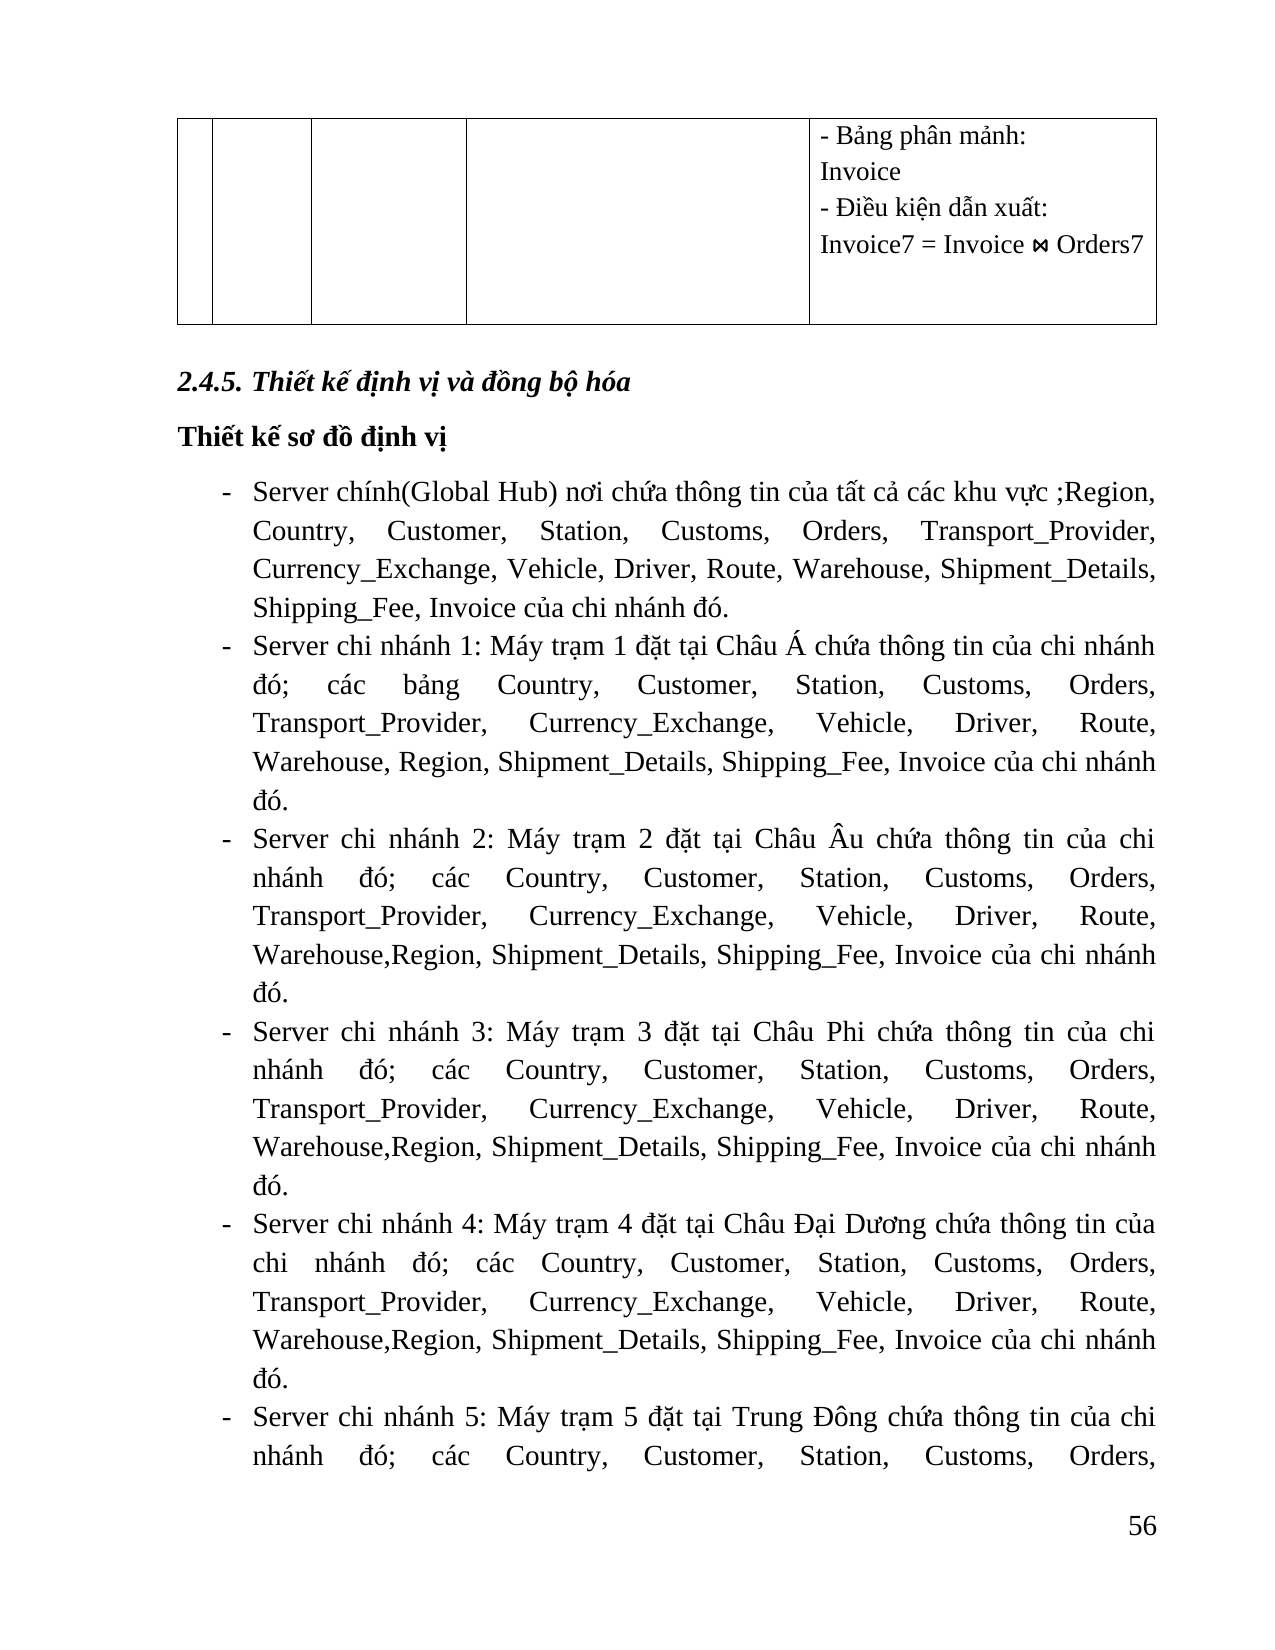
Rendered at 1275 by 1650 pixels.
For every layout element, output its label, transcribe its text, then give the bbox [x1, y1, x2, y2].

list Server chi nhánh 3: Máy trạm 3 đặt tại Châu Phi chứa thông tin của chi nhánh đó; các Country, Customer, Station, Customs, Orders, Transport_Provider, Currency_Exchange, Vehicle, Driver, Route, Warehouse,Region, Shipment_Details, Shipping_Fee, Invoice của chi nhánh đó. [222, 1014, 1157, 1202]
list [222, 1399, 1157, 1471]
list Thiết kế định vị và đồng bộ hóa [177, 364, 1157, 397]
list Server chi nhánh 1: Máy trạm 1 đặt tại Châu Á chứa thông tin của chi nhánh đó; các bảng Country, Customer, Station, Customs, Orders, Transport_Provider, Currency_Exchange, Vehicle, Driver, Route, Warehouse, Region, Shipment_Details, Shipping_Fee, Invoice của chi nhánh đó. [222, 628, 1157, 816]
table_cell [467, 119, 809, 324]
list Server chi nhánh 2: Máy trạm 2 đặt tại Châu Âu chứa thông tin của chi nhánh đó; các Country, Customer, Station, Customs, Orders, Transport_Provider, Currency_Exchange, Vehicle, Driver, Route, Warehouse,Region, Shipment_Details, Shipping_Fee, Invoice của chi nhánh đó. [222, 821, 1157, 1009]
table_cell [213, 119, 311, 324]
table_cell - Bảng phân mảnh: Invoice - Điều kiện dẫn xuất: Invoice7 = Invoice ⋈ Orders7 [810, 119, 1156, 324]
list Server chính(Global Hub) nơi chứa thông tin của tất cả các khu vực ;Region, Country, Customer, Station, Customs, Orders, Transport_Provider, Currency_Exchange, Vehicle, Driver, Route, Warehouse, Shipment_Details, Shipping_Fee, Invoice của chi nhánh đó. [222, 474, 1157, 623]
table_cell [312, 119, 466, 324]
text Thiết kế sơ đồ định vị [177, 419, 1157, 453]
table_cell [178, 119, 212, 324]
list Server chi nhánh 4: Máy trạm 4 đặt tại Châu Đại Dương chứa thông tin của chi nhánh đó; các Country, Customer, Station, Customs, Orders, Transport_Provider, Currency_Exchange, Vehicle, Driver, Route, Warehouse,Region, Shipment_Details, Shipping_Fee, Invoice của chi nhánh đó. [222, 1207, 1157, 1394]
